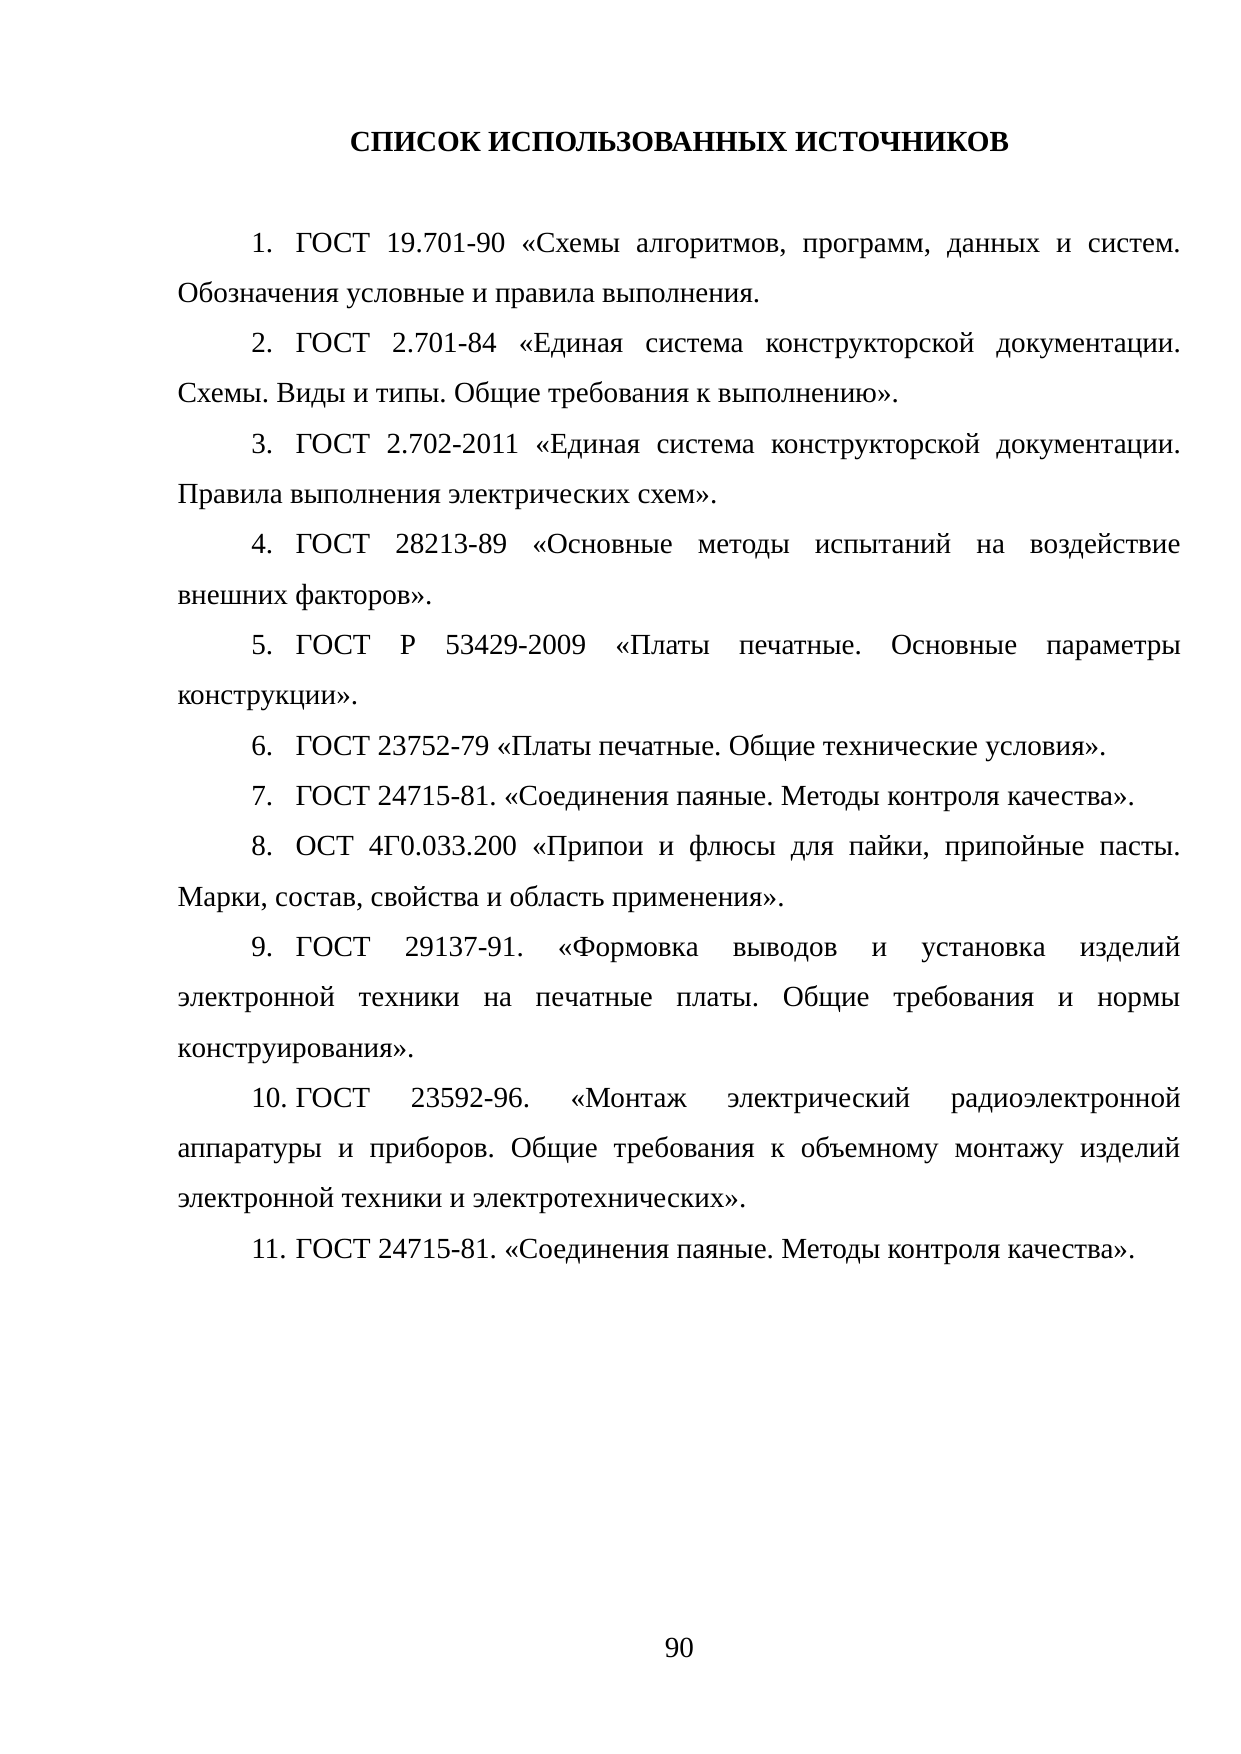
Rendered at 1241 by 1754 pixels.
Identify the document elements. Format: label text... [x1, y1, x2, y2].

list ГОСТ 23752-79 «Платы печатные. Общие технические условия». [177, 728, 1181, 761]
list ГОСТ 29137-91. «Формовка выводов и установка изделий электронной техники на печатные платы. Общие требования и нормы конструирования». [177, 929, 1181, 1063]
list ОСТ 4Г0.033.200 «Припои и флюсы для пайки, припойные пасты. Марки, состав, свойства и область применения». [177, 828, 1181, 912]
list ГОСТ 2.702-2011 «Единая система конструкторской документации. Правила выполнения электрических схем». [177, 426, 1181, 510]
list ГОСТ 24715-81. «Соединения паяные. Методы контроля качества». [177, 778, 1181, 812]
list ГОСТ 23592-96. «Монтаж электрический радиоэлектронной аппаратуры и приборов. Общие требования к объемному монтажу изделий электронной техники и электротехнических». [177, 1080, 1181, 1214]
list ГОСТ 19.701-90 «Схемы алгоритмов, программ, данных и систем. Обозначения условные и правила выполнения. [177, 225, 1181, 308]
list ГОСТ 2.701-84 «Единая система конструкторской документации. Схемы. Виды и типы. Общие требования к выполнению». [177, 325, 1181, 409]
list ГОСТ 24715-81. «Соединения паяные. Методы контроля качества». [177, 1231, 1181, 1264]
list ГОСТ Р 53429-2009 «Платы печатные. Основные параметры конструкции». [177, 627, 1181, 711]
subtitle СПИСОК ИСПОЛЬЗОВАННЫХ ИСТОЧНИКОВ [177, 124, 1181, 158]
list ГОСТ 28213-89 «Основные методы испытаний на воздействие внешних факторов». [177, 527, 1181, 610]
